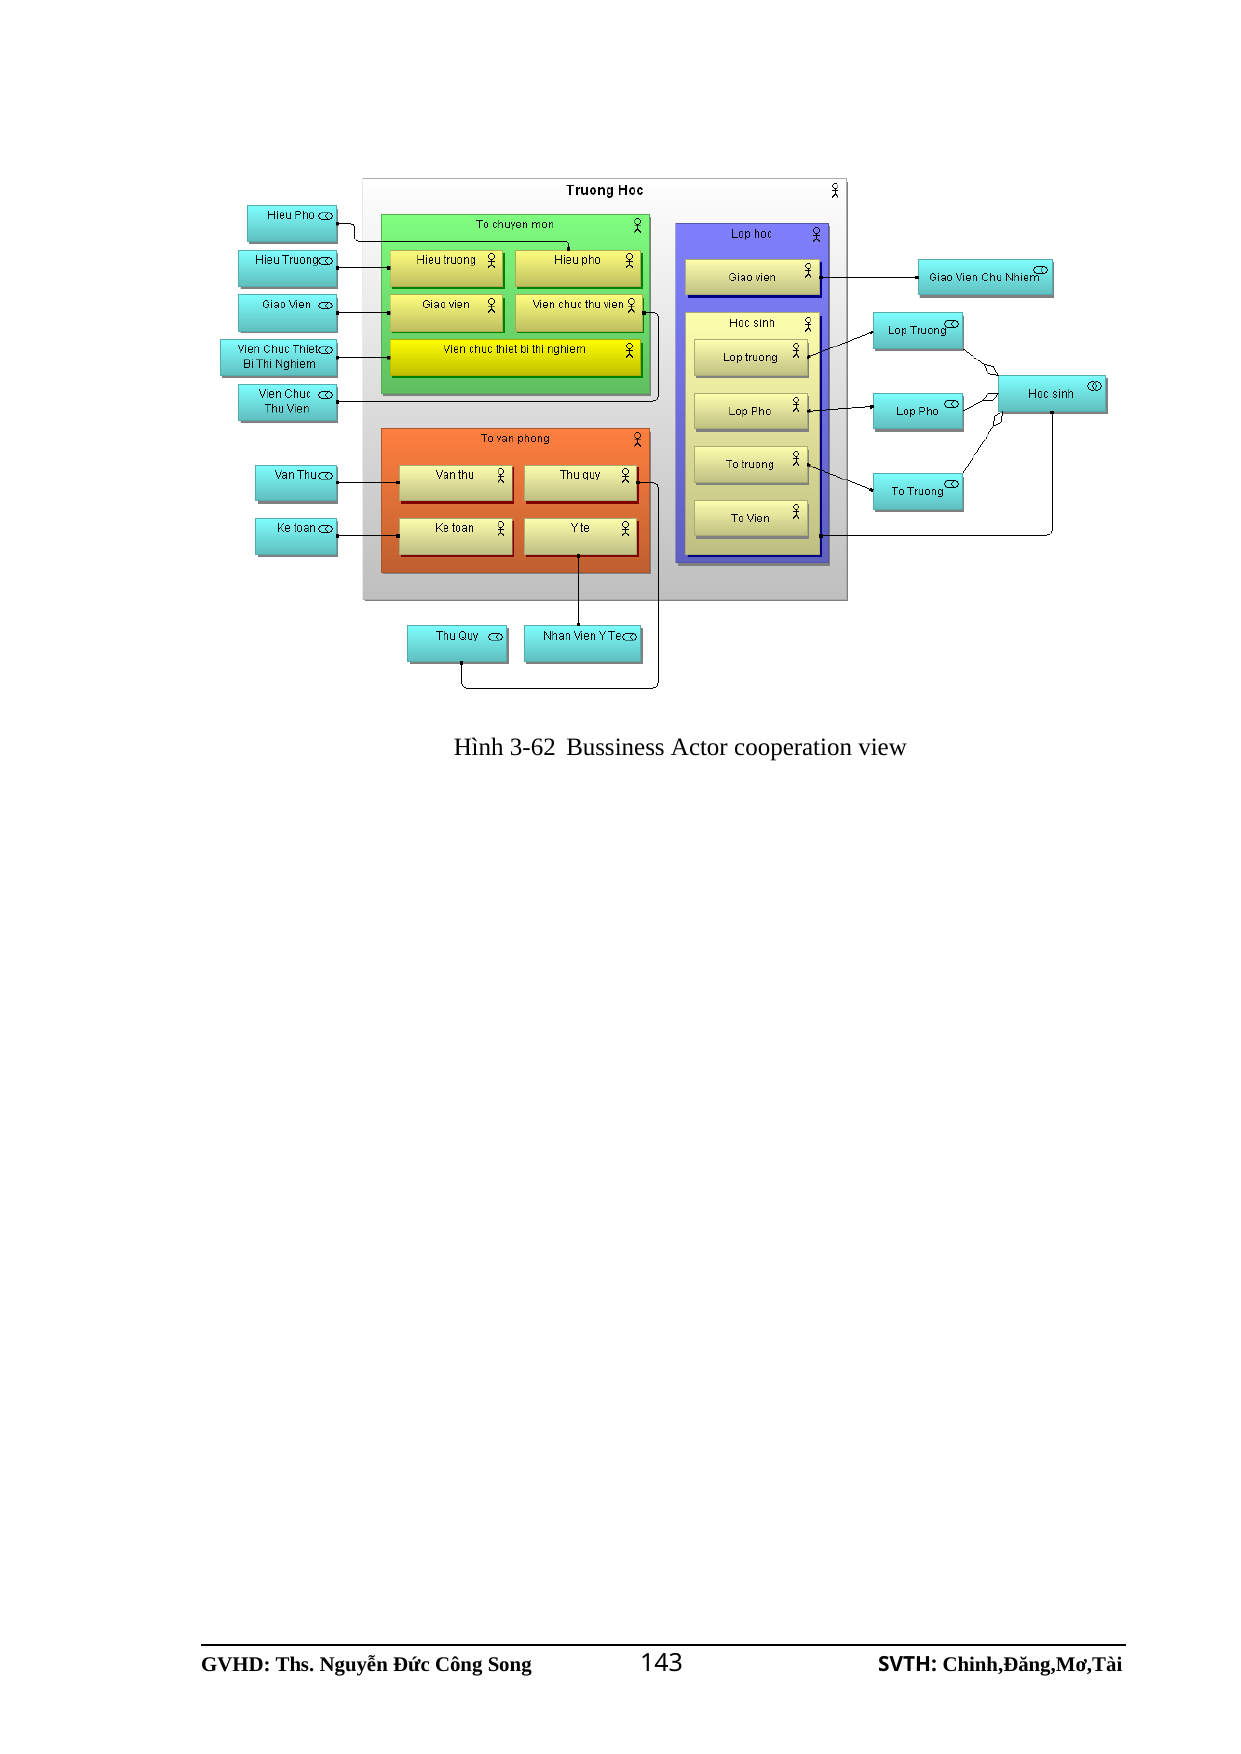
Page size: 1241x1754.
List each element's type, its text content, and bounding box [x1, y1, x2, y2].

picture [200, 159, 1123, 707]
text Bussiness Actor cooperation view [238, 732, 1122, 761]
